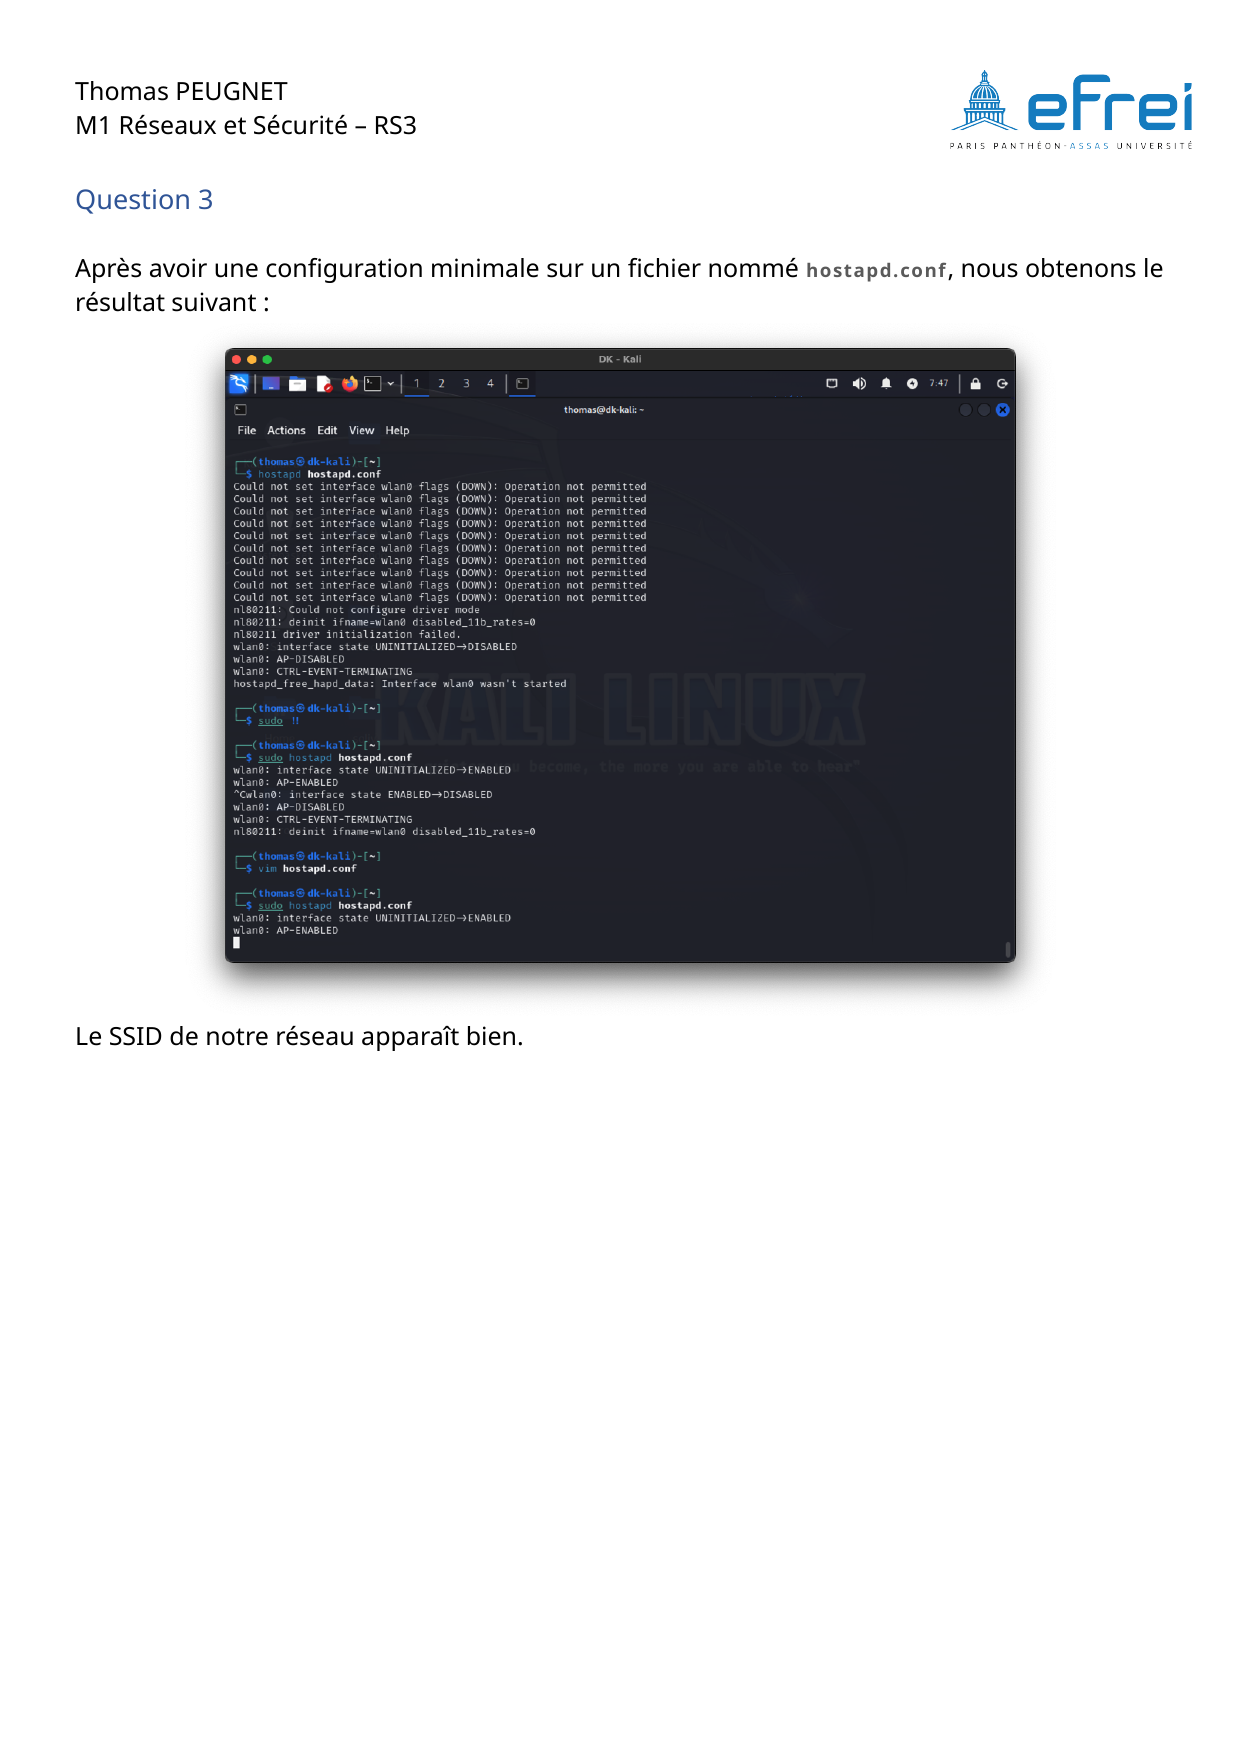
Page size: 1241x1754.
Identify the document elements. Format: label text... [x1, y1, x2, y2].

text Après avoir une configuration minimale sur un fichier nommé hostapd.conf, nous obtenons le résultat suivant : [75, 251, 1165, 319]
subtitle Question 3 [75, 180, 1165, 217]
picture [182, 319, 1058, 1019]
text Le SSID de notre réseau apparaît bien. [75, 1018, 1165, 1053]
picture [950, 70, 1192, 149]
